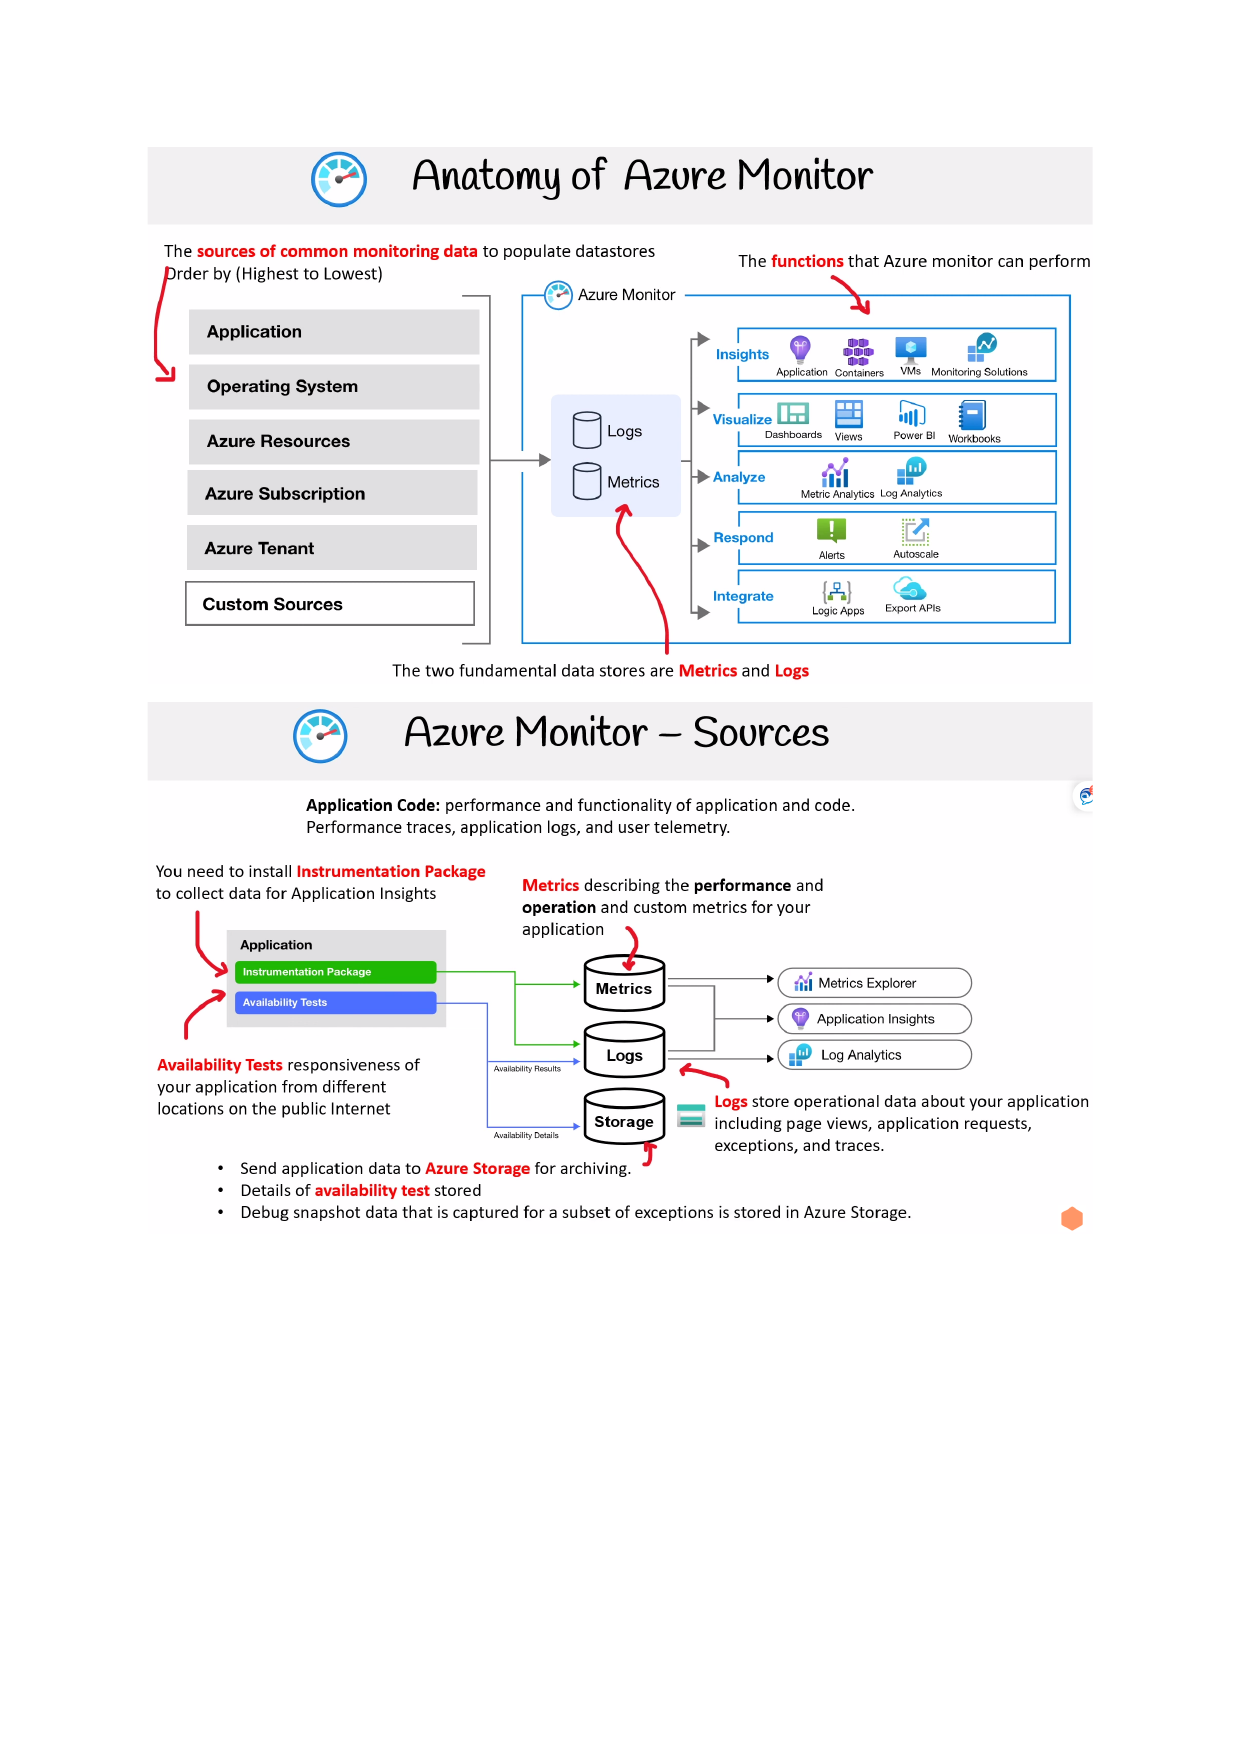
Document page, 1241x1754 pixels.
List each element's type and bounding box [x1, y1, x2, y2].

picture [147, 147, 1093, 684]
picture [147, 702, 1093, 1234]
